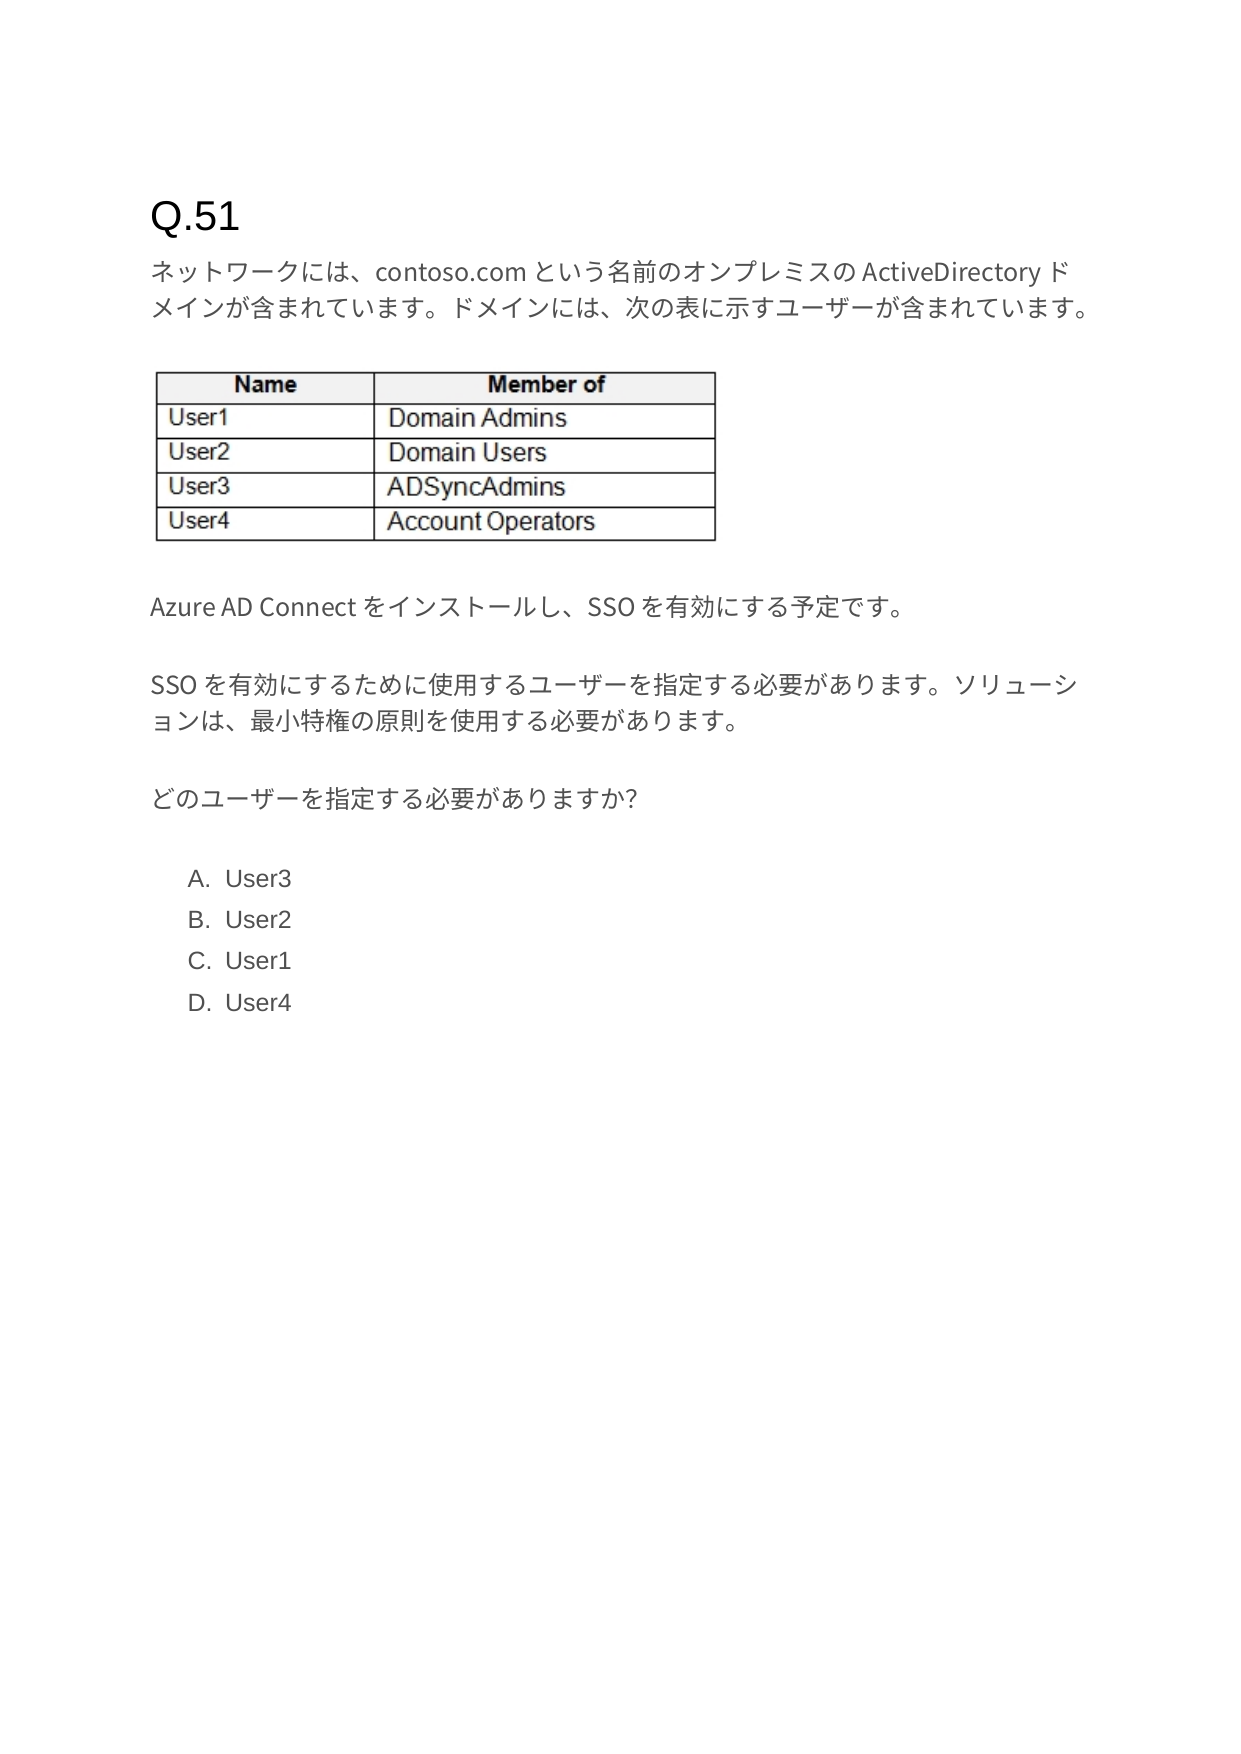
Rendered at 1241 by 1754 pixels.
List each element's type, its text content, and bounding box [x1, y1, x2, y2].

picture [150, 366, 724, 546]
list User4 [187, 981, 1090, 1023]
text どのユーザーを指定する必要がありますか？ [150, 780, 1090, 816]
text SSOを有効にするために使用するユーザーを指定する必要があります。ソリューションは、最小特権の原則を使用する必要があります。 [150, 666, 1090, 738]
subtitle Q.51 [150, 192, 1090, 239]
text ネットワークには、contoso.comという名前のオンプレミスのActiveDirectoryドメインが含まれています。ドメインには、次の表に示すユーザーが含まれています。 [150, 252, 1090, 324]
text Azure AD Connectをインストールし、SSOを有効にする予定です。 [150, 588, 1090, 624]
list User3 [187, 858, 1090, 899]
list User2 [187, 899, 1090, 940]
list User1 [187, 940, 1090, 981]
